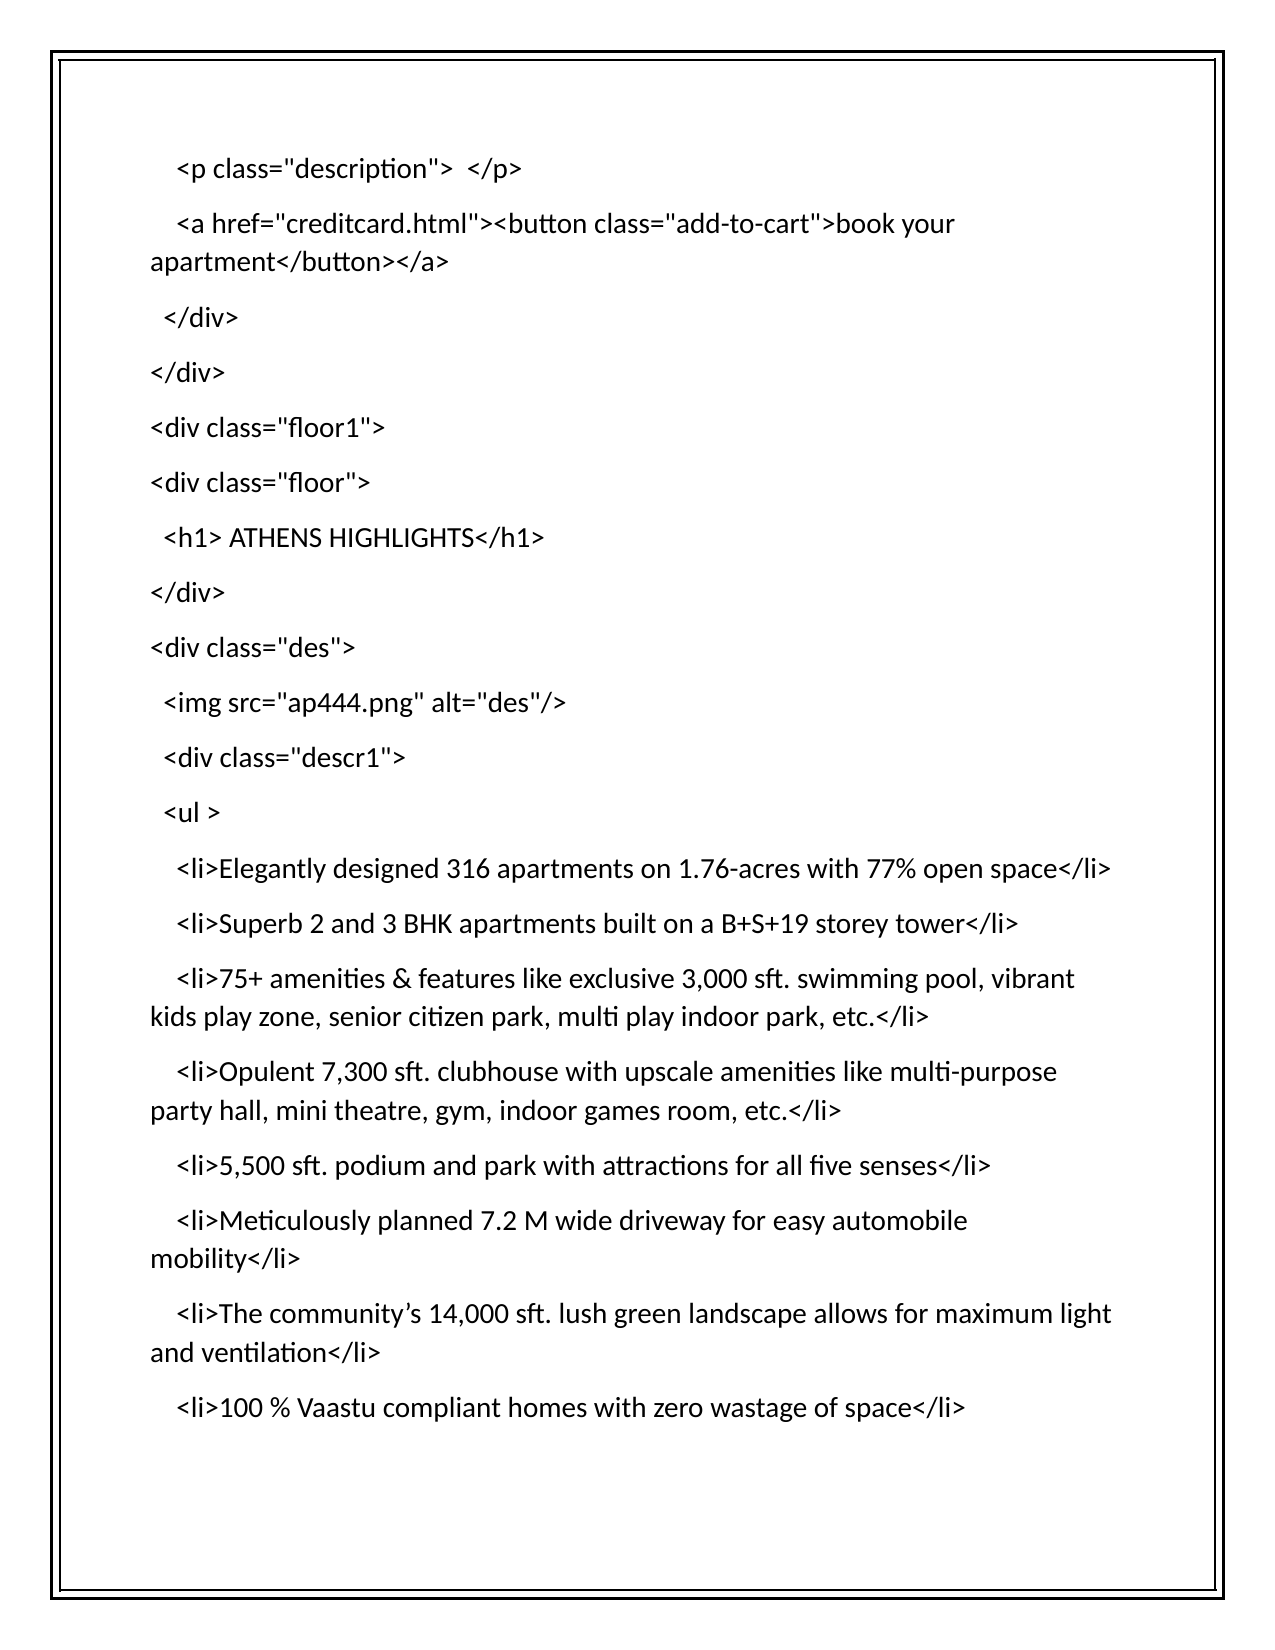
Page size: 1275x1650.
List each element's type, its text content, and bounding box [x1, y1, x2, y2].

text <li>75+ amenities & features like exclusive 3,000 sft. swimming pool, vibrant kids play zone, senior citizen park, multi play indoor park, etc.</li> [150, 960, 1125, 1034]
text <li>Elegantly designed 316 apartments on 1.76-acres with 77% open space</li> [150, 850, 1125, 885]
text <li>5,500 sft. podium and park with attractions for all five senses</li> [150, 1147, 1125, 1183]
text </div> [150, 574, 1125, 610]
text <div class="descr1"> [150, 739, 1125, 775]
text </div> [150, 354, 1125, 389]
text <img src="ap444.png" alt="des"/> [150, 684, 1125, 720]
text <p class="description"> </p> [150, 150, 1125, 186]
text <li>The community’s 14,000 sft. lush green landscape allows for maximum light and ventilation</li> [150, 1296, 1125, 1370]
text <li>Superb 2 and 3 BHK apartments built on a B+S+19 storey tower</li> [150, 905, 1125, 940]
text <li>Opulent 7,300 sft. clubhouse with upscale amenities like multi-purpose party hall, mini theatre, gym, indoor games room, etc.</li> [150, 1053, 1125, 1127]
text <h1> ATHENS HIGHLIGHTS</h1> [150, 519, 1125, 555]
text <ul > [150, 794, 1125, 830]
text <div class="floor"> [150, 464, 1125, 499]
text </div> [150, 299, 1125, 334]
text <li>Meticulously planned 7.2 M wide driveway for easy automobile mobility</li> [150, 1202, 1125, 1276]
text <div class="des"> [150, 629, 1125, 665]
text <div class="floor1"> [150, 409, 1125, 444]
text <a href="creditcard.html"><button class="add-to-cart">book your apartment</button></a> [150, 205, 1125, 279]
text <li>100 % Vaastu compliant homes with zero wastage of space</li> [150, 1389, 1125, 1425]
